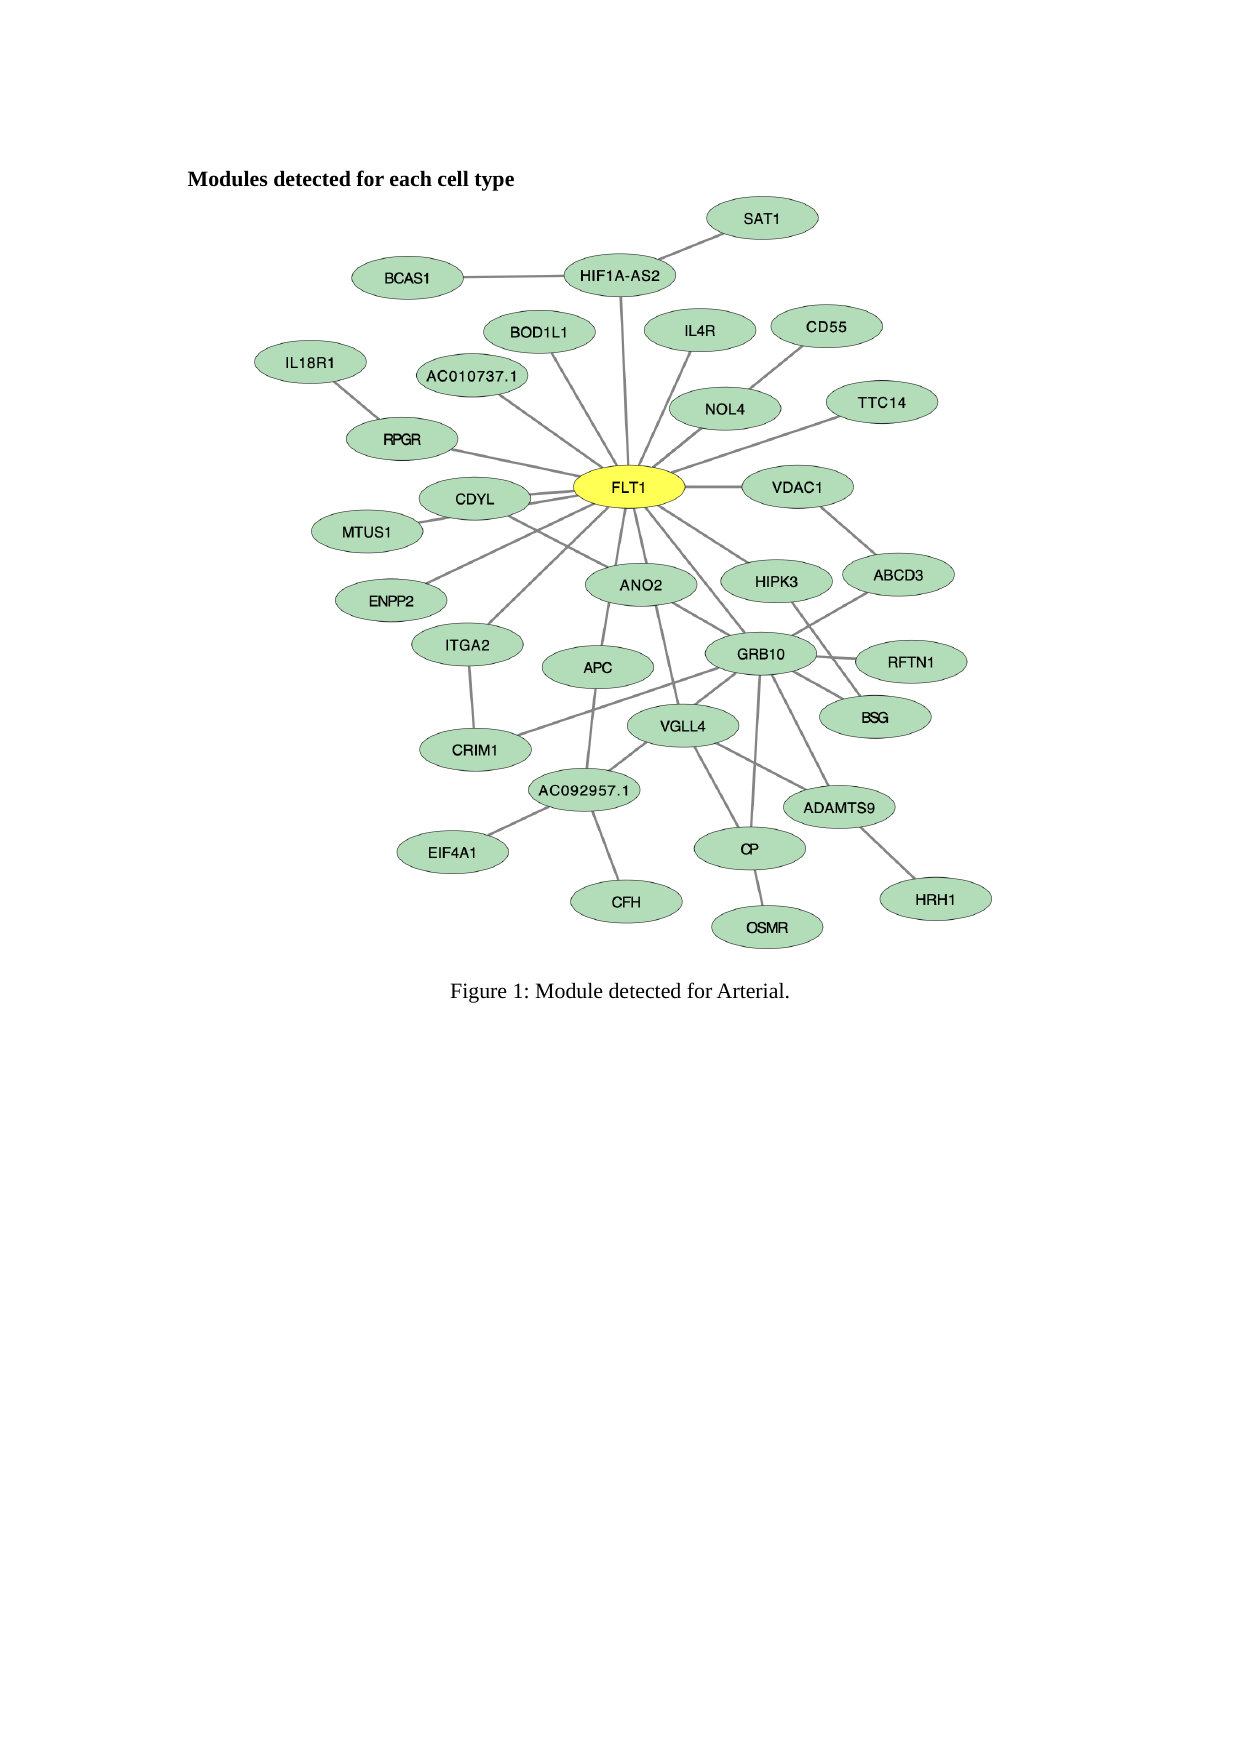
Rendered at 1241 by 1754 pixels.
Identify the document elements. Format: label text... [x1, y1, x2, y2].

text Modules detected for each cell type [187, 162, 1053, 194]
picture [246, 194, 994, 952]
text Figure 1: Module detected for Arterial. [187, 974, 1053, 1007]
